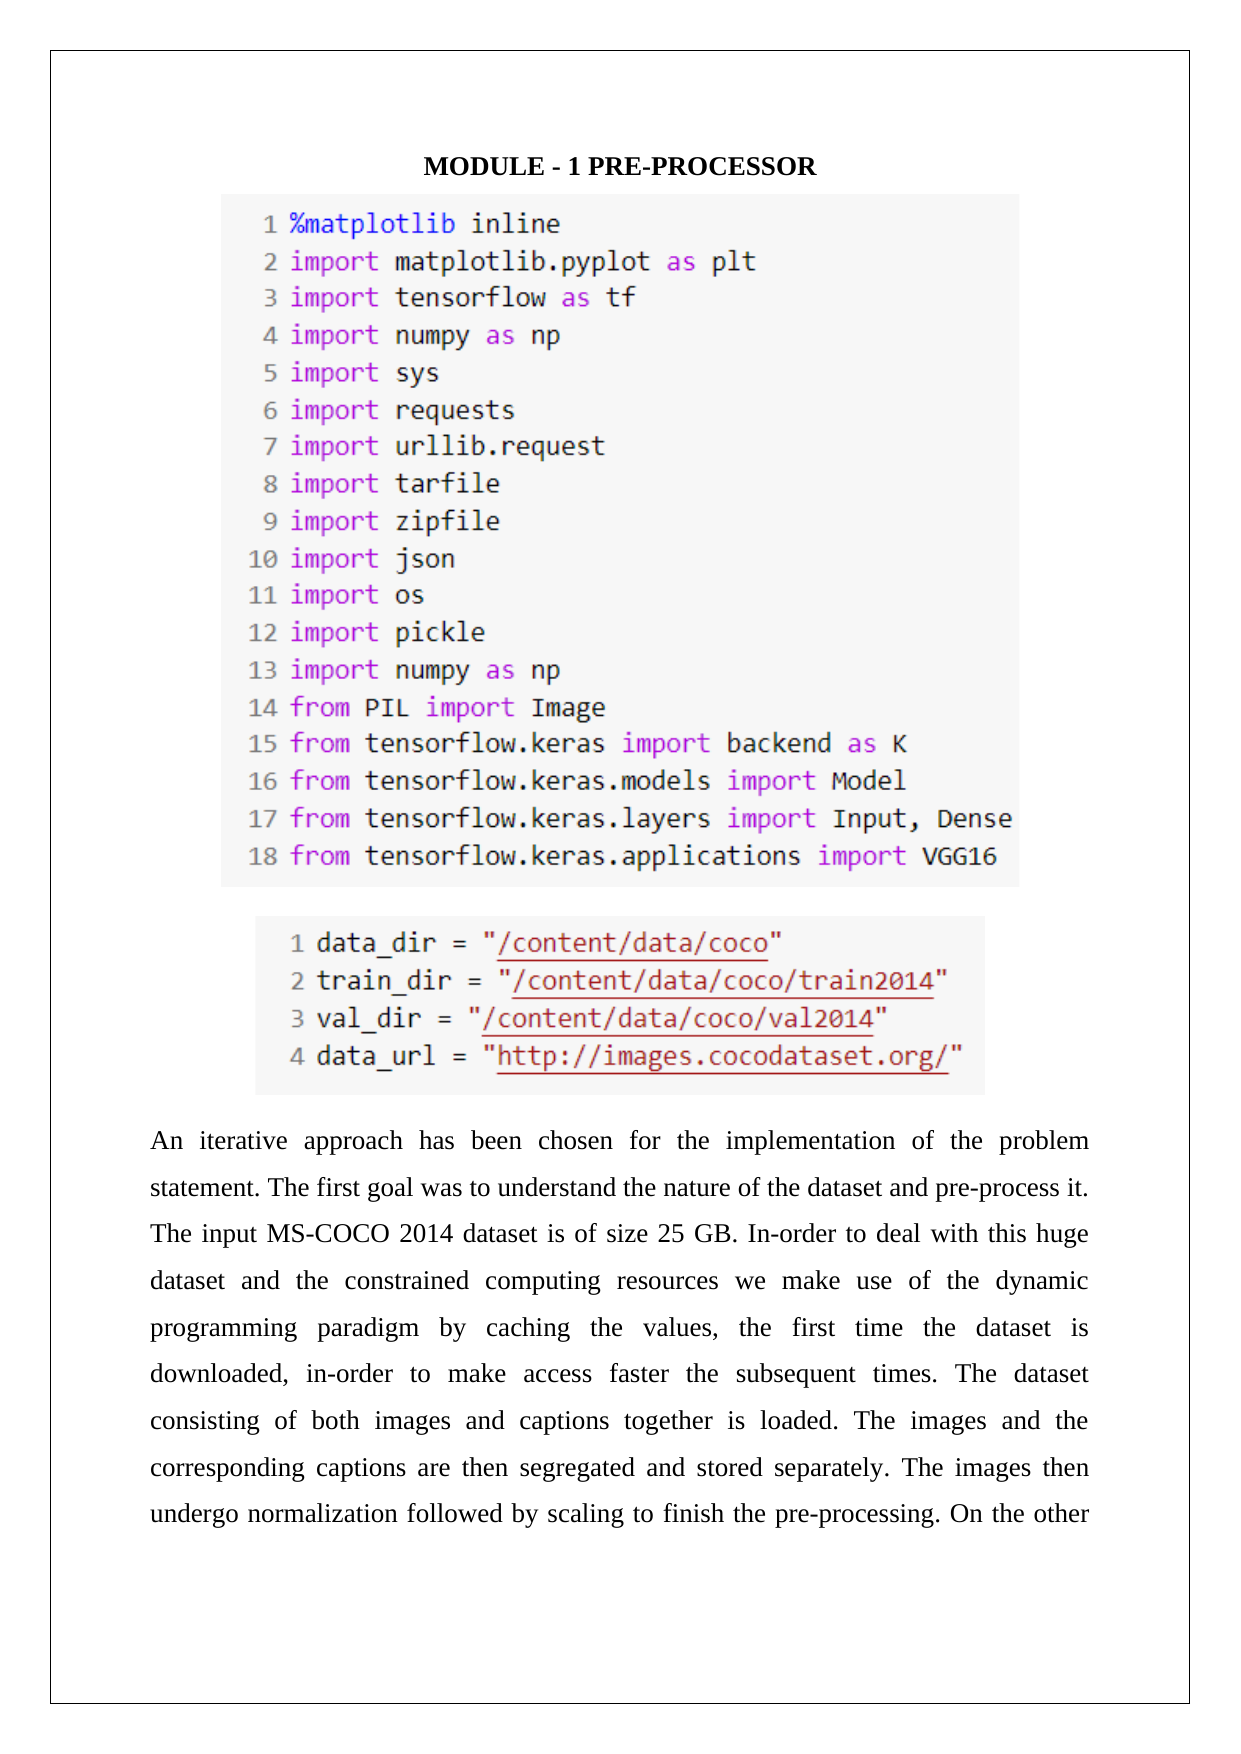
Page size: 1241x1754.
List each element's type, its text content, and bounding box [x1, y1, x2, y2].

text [150, 1124, 1090, 1529]
picture [255, 916, 985, 1095]
picture [221, 194, 1020, 887]
